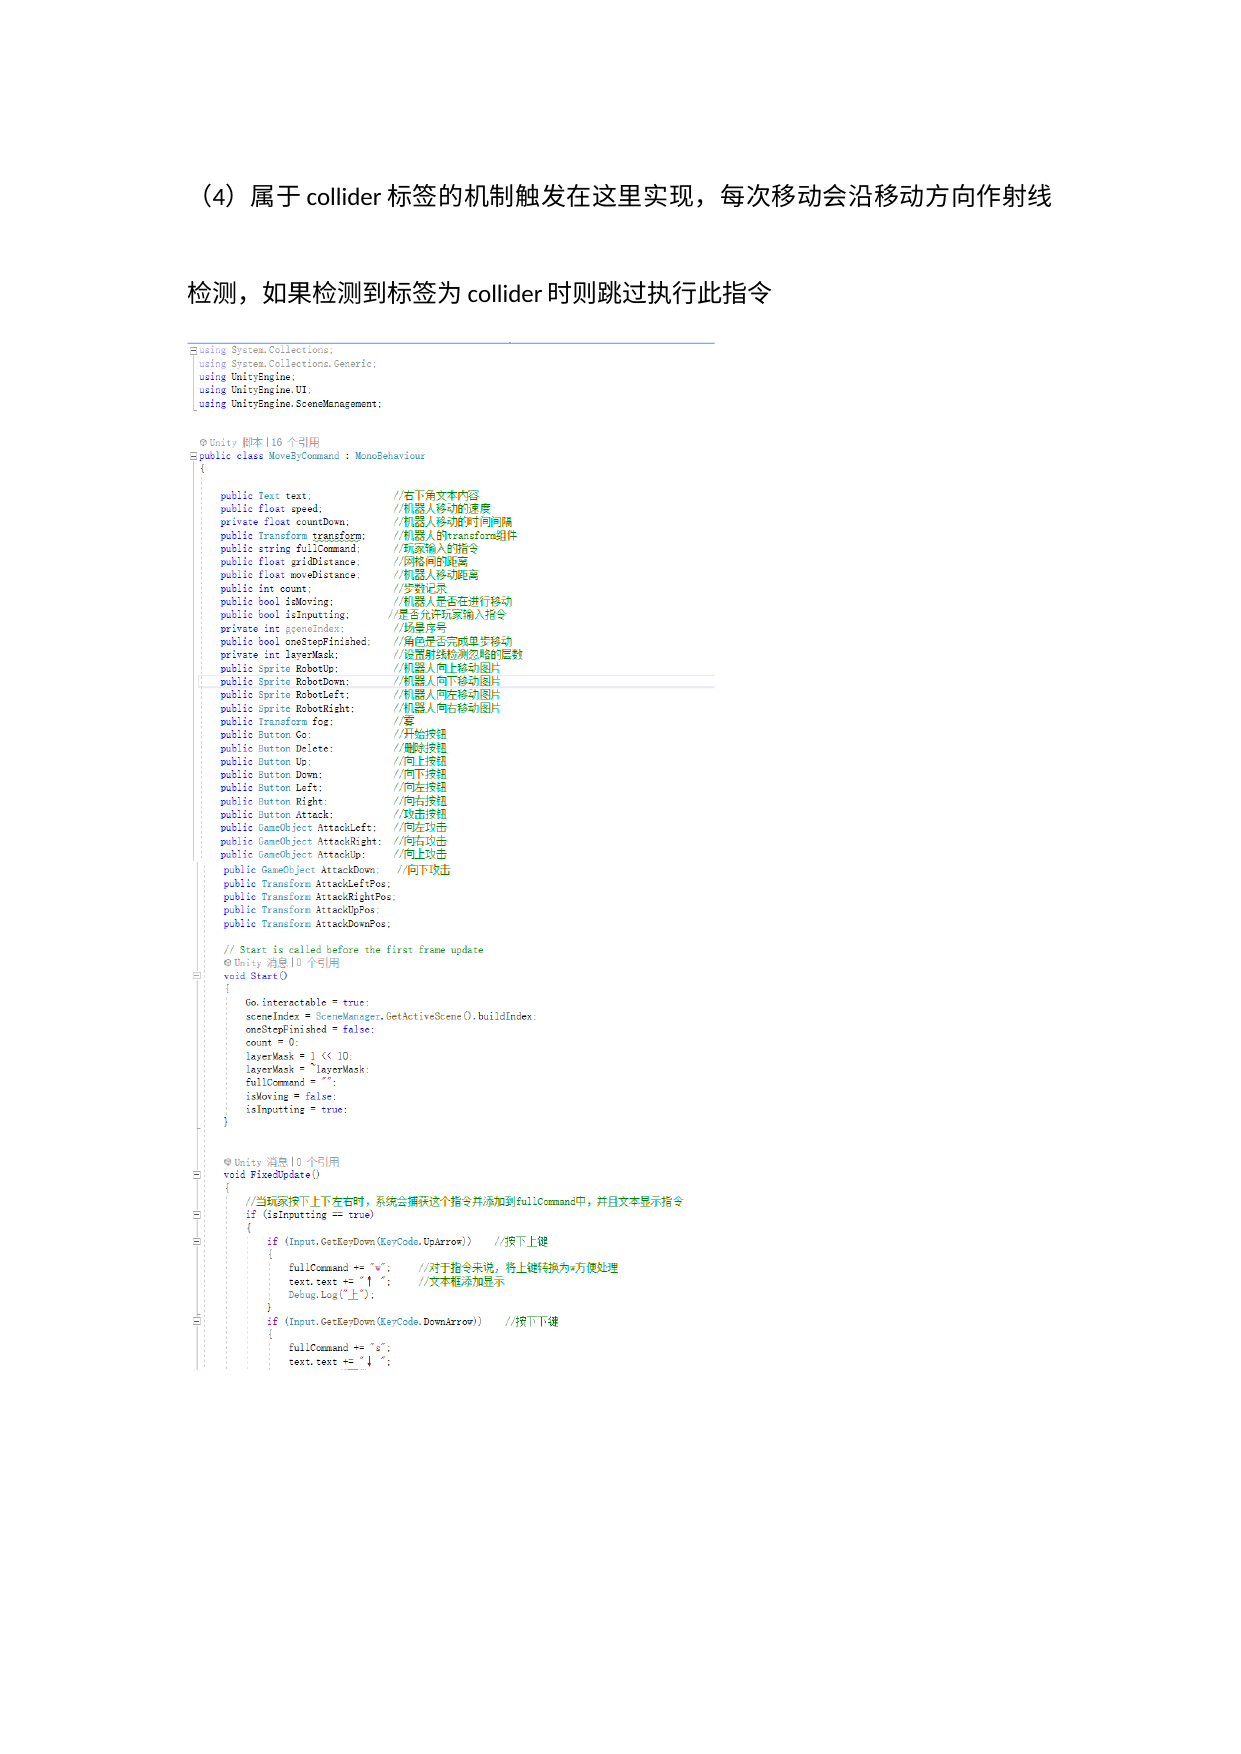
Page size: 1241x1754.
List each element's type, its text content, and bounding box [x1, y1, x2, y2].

list 属于collider标签的机制触发在这里实现，每次移动会沿移动方向作射线检测，如果检测到标签为collider时则跳过执行此指令 [187, 162, 1053, 324]
picture [187, 342, 715, 861]
picture [187, 862, 711, 1370]
